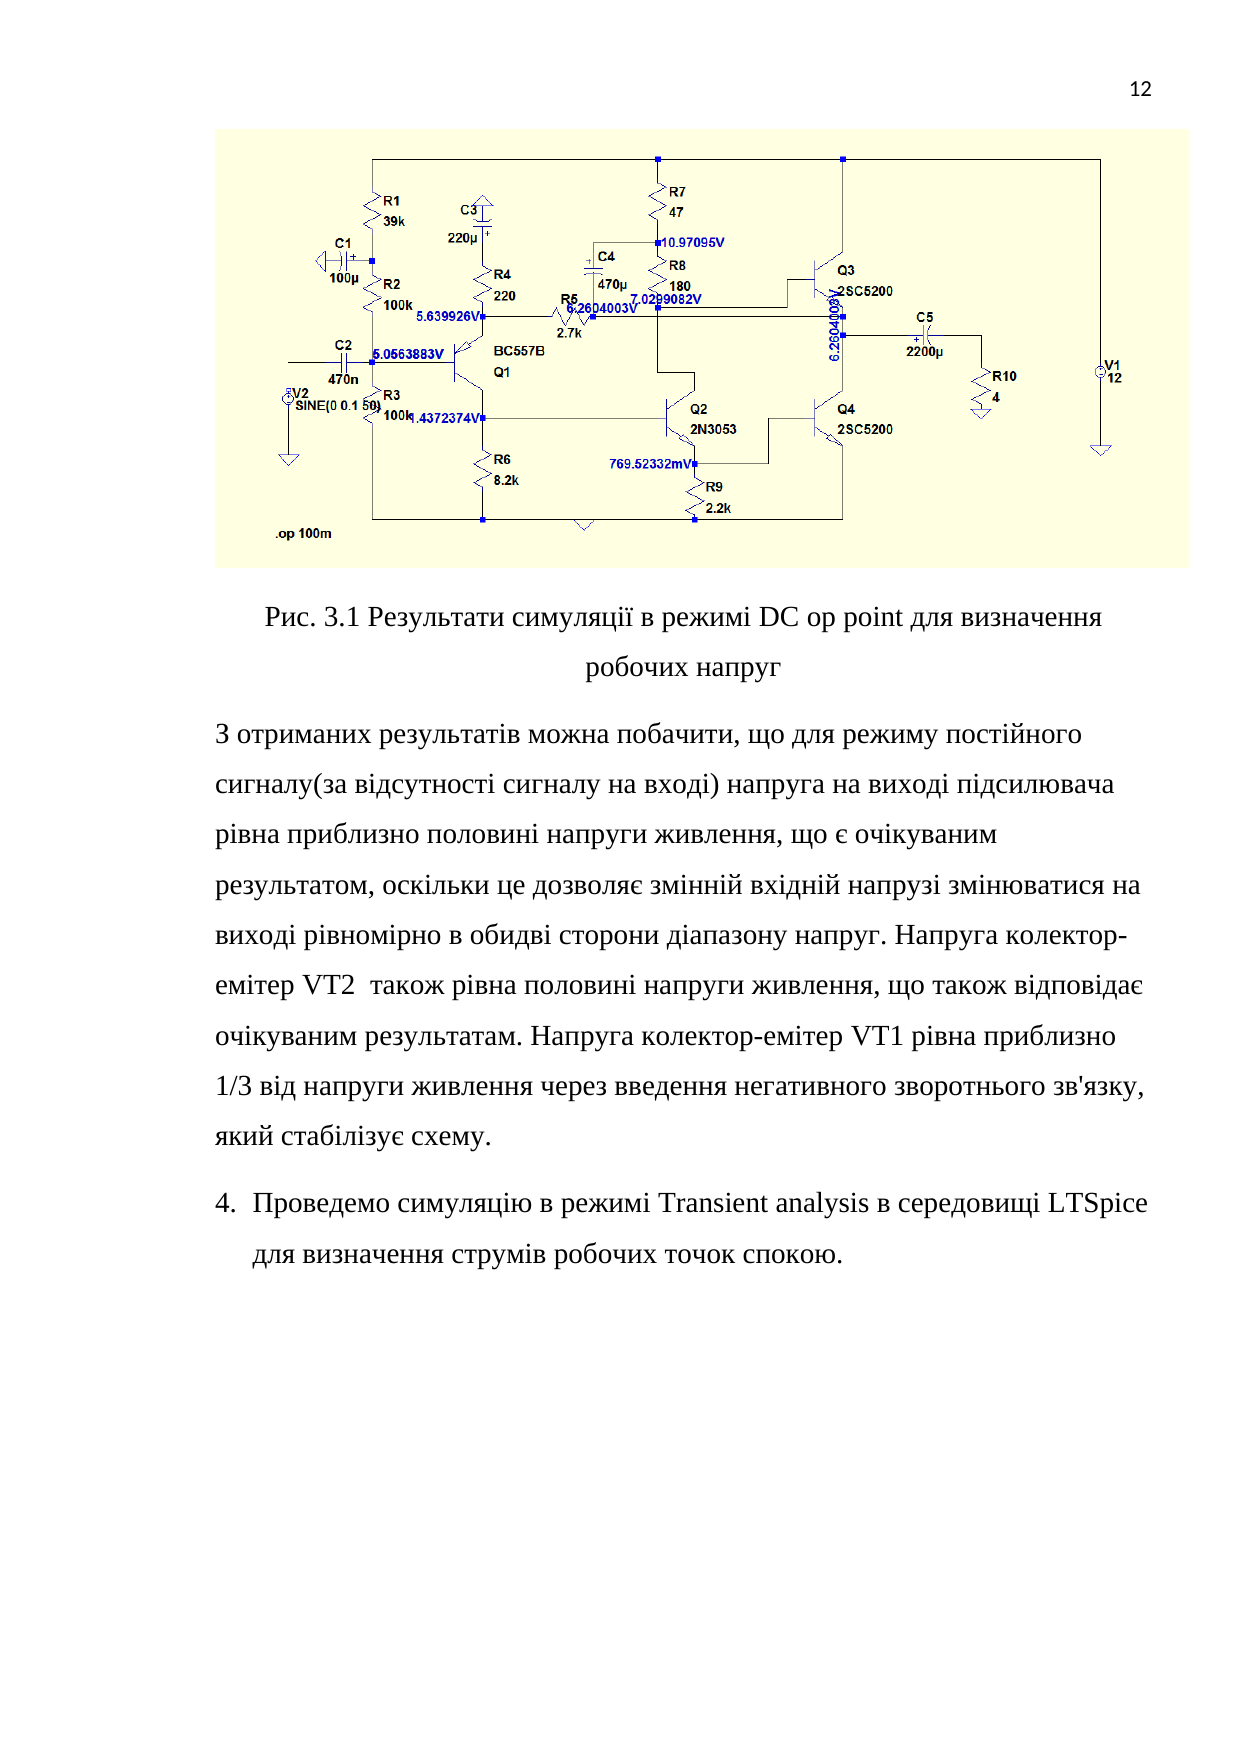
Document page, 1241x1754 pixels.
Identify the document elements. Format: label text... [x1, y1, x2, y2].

text З отриманих результатів можна побачити, що для режиму постійного сигналу(за відсутності сигналу на вході) напруга на виході підсилювача рівна приблизно половині напруги живлення, що є очікуваним результатом, оскільки це дозволяє змінній вхідній напрузі змінюватися на виході рівномірно в обидві сторони діапазону напруг. Напруга колектор-емітер VT2 також рівна половині напруги живлення, що також відповідає очікуваним результатам. Напруга колектор-емітер VT1 рівна приблизно 1/3 від напруги живлення через введення негативного зворотнього зв'язку, який стабілізує схему. [215, 716, 1152, 1152]
text Рис. 3.1 Результати симуляції в режимі DC op point для визначення робочих напруг [215, 599, 1152, 682]
list Проведемо симуляцію в режимі Transient analysis в середовищі LTSpice для визначення струмів робочих точок спокою. [215, 1185, 1152, 1269]
picture [214, 129, 1190, 568]
